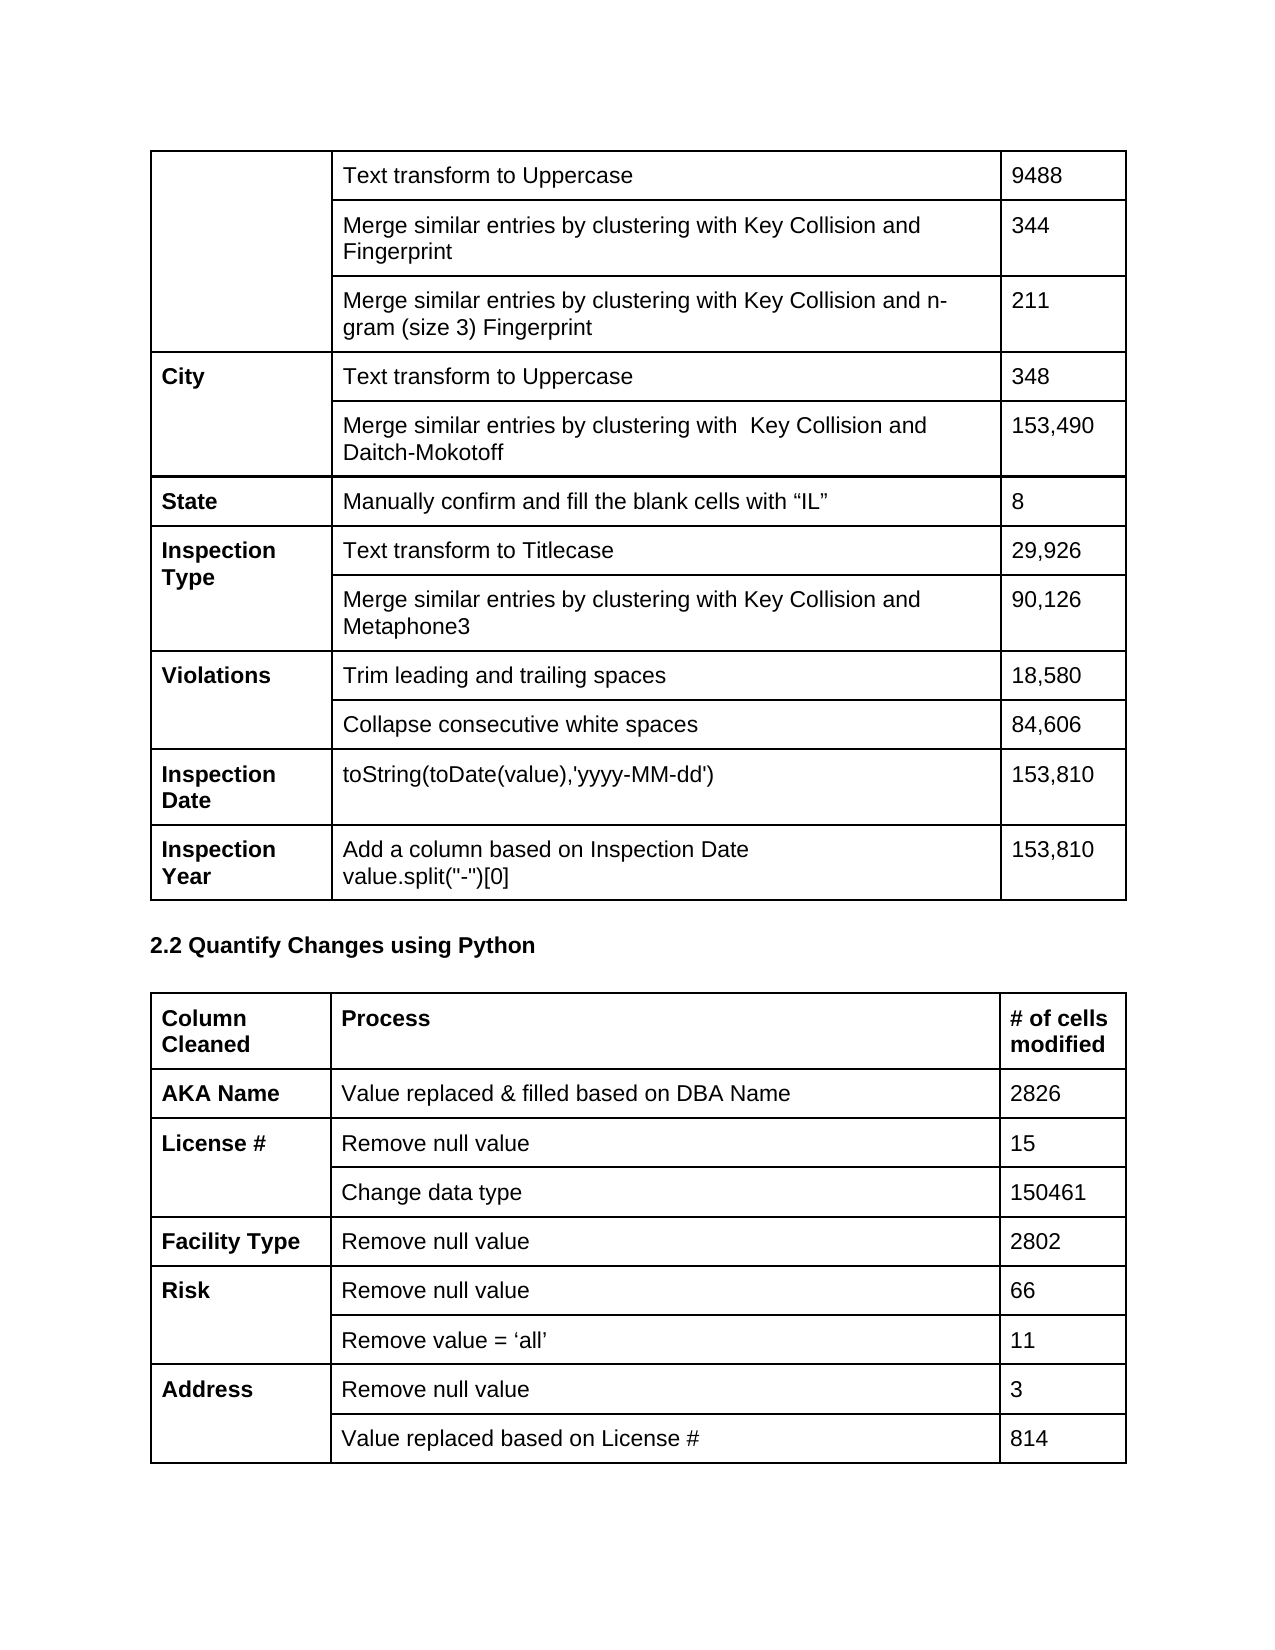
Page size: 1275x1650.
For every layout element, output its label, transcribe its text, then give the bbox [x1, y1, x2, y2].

table_cell City [152, 353, 331, 475]
table_cell Value replaced based on License # [332, 1415, 999, 1462]
table_cell 344 [1002, 201, 1125, 275]
table_header Process [332, 994, 999, 1068]
table_cell Value replaced & filled based on DBA Name [332, 1070, 999, 1117]
table_cell AKA Name [152, 1070, 330, 1117]
text 2.2 Quantify Changes using Python [150, 932, 1125, 958]
table_cell 348 [1002, 353, 1125, 400]
table_header # of cells modified [1001, 994, 1125, 1068]
table_cell Remove null value [332, 1218, 999, 1265]
table_cell 8 [1002, 478, 1125, 525]
table_cell Merge similar entries by clustering with Key Collision and Daitch-Mokotoff [333, 402, 1000, 475]
table_cell Address [152, 1365, 330, 1462]
table_cell Manually confirm and fill the blank cells with “IL” [333, 478, 1000, 525]
table_cell Remove null value [332, 1267, 999, 1314]
table_cell State [152, 478, 331, 525]
table_cell License # [152, 1119, 330, 1216]
table_cell 84,606 [1002, 701, 1125, 748]
table_cell Violations [152, 652, 331, 748]
table_cell Merge similar entries by clustering with Key Collision and Metaphone3 [333, 576, 1000, 649]
table_cell 29,926 [1002, 527, 1125, 574]
table_cell 211 [1002, 277, 1125, 351]
table_cell 66 [1001, 1267, 1125, 1314]
table_cell Remove value = ‘all’ [332, 1316, 999, 1363]
table_cell Merge similar entries by clustering with Key Collision and n-gram (size 3) Fingerprint [333, 277, 1000, 351]
table_cell 11 [1001, 1316, 1125, 1363]
table_cell Text transform to Uppercase [333, 152, 1000, 199]
table_cell 3 [1001, 1365, 1125, 1413]
table_cell Collapse consecutive white spaces [333, 701, 1000, 748]
table_cell Trim leading and trailing spaces [333, 652, 1000, 699]
table_cell toString(toDate(value),'yyyy-MM-dd') [333, 750, 1000, 824]
table_cell 18,580 [1002, 652, 1125, 699]
table_cell Remove null value [332, 1119, 999, 1166]
table_cell Merge similar entries by clustering with Key Collision and Fingerprint [333, 201, 1000, 275]
table_cell 90,126 [1002, 576, 1125, 649]
table_cell Facility Type [152, 1218, 330, 1265]
table_cell 2826 [1001, 1070, 1125, 1117]
table_cell Inspection Type [152, 527, 331, 649]
table_cell 814 [1001, 1415, 1125, 1462]
table_cell Inspection Year [152, 826, 331, 899]
table_cell 150461 [1001, 1168, 1125, 1216]
table_cell Inspection Date [152, 750, 331, 824]
table_header Column Cleaned [152, 994, 330, 1068]
table_cell 15 [1001, 1119, 1125, 1166]
table_cell 153,810 [1002, 750, 1125, 824]
table_cell 153,810 [1002, 826, 1125, 899]
table_cell Change data type [332, 1168, 999, 1216]
table_cell 2802 [1001, 1218, 1125, 1265]
table_cell Text transform to Titlecase [333, 527, 1000, 574]
table_cell 9488 [1002, 152, 1125, 199]
table_cell Text transform to Uppercase [333, 353, 1000, 400]
table_cell Add a column based on Inspection Date value.split("-")[0] [333, 826, 1000, 899]
table_cell Risk [152, 1267, 330, 1363]
table_cell Remove null value [332, 1365, 999, 1413]
table_cell 153,490 [1002, 402, 1125, 475]
